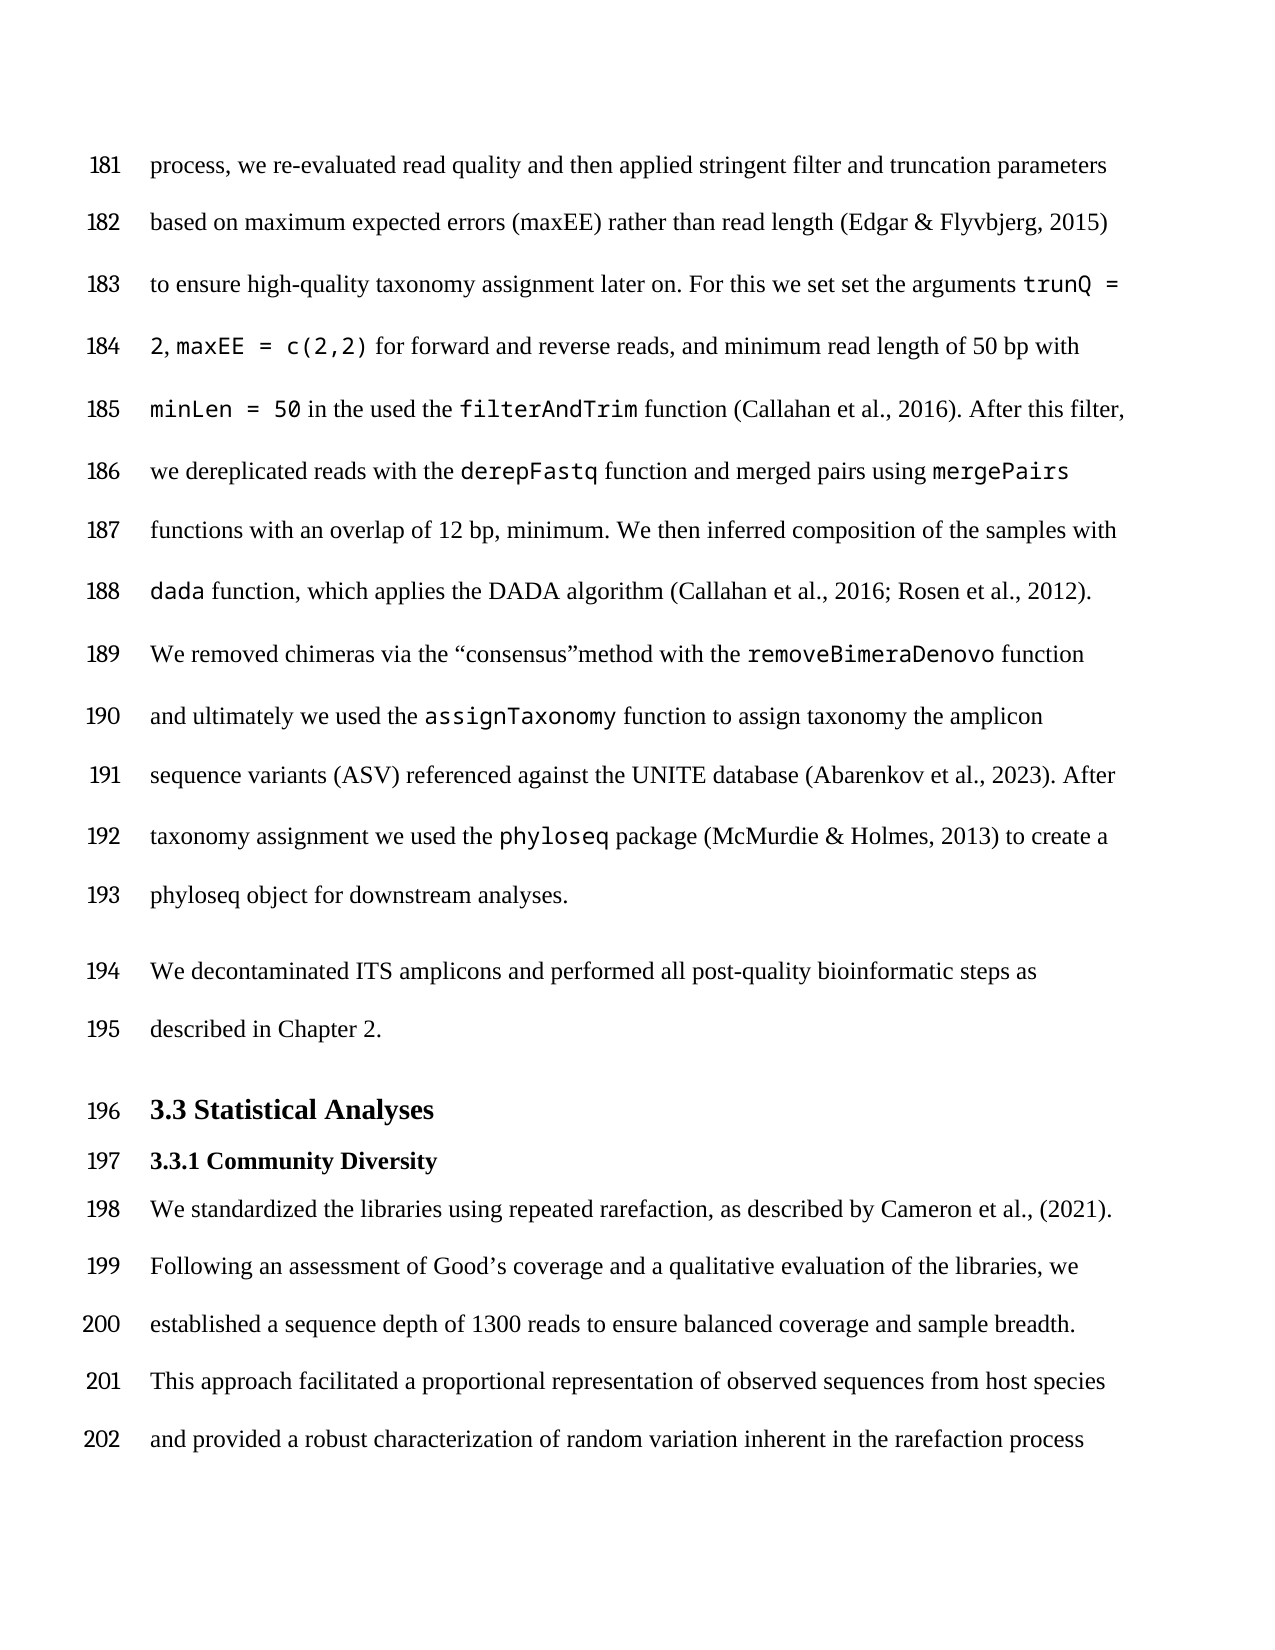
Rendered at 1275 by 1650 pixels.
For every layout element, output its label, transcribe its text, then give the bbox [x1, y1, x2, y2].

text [150, 1194, 1125, 1453]
text We decontaminated ITS amplicons and performed all post-quality bioinformatic steps as described in Chapter 2. [150, 956, 1125, 1042]
subtitle 3.3.1 Community Diversity [150, 1146, 1125, 1175]
subtitle 3.3 Statistical Analyses [150, 1092, 1125, 1126]
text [150, 150, 1125, 909]
